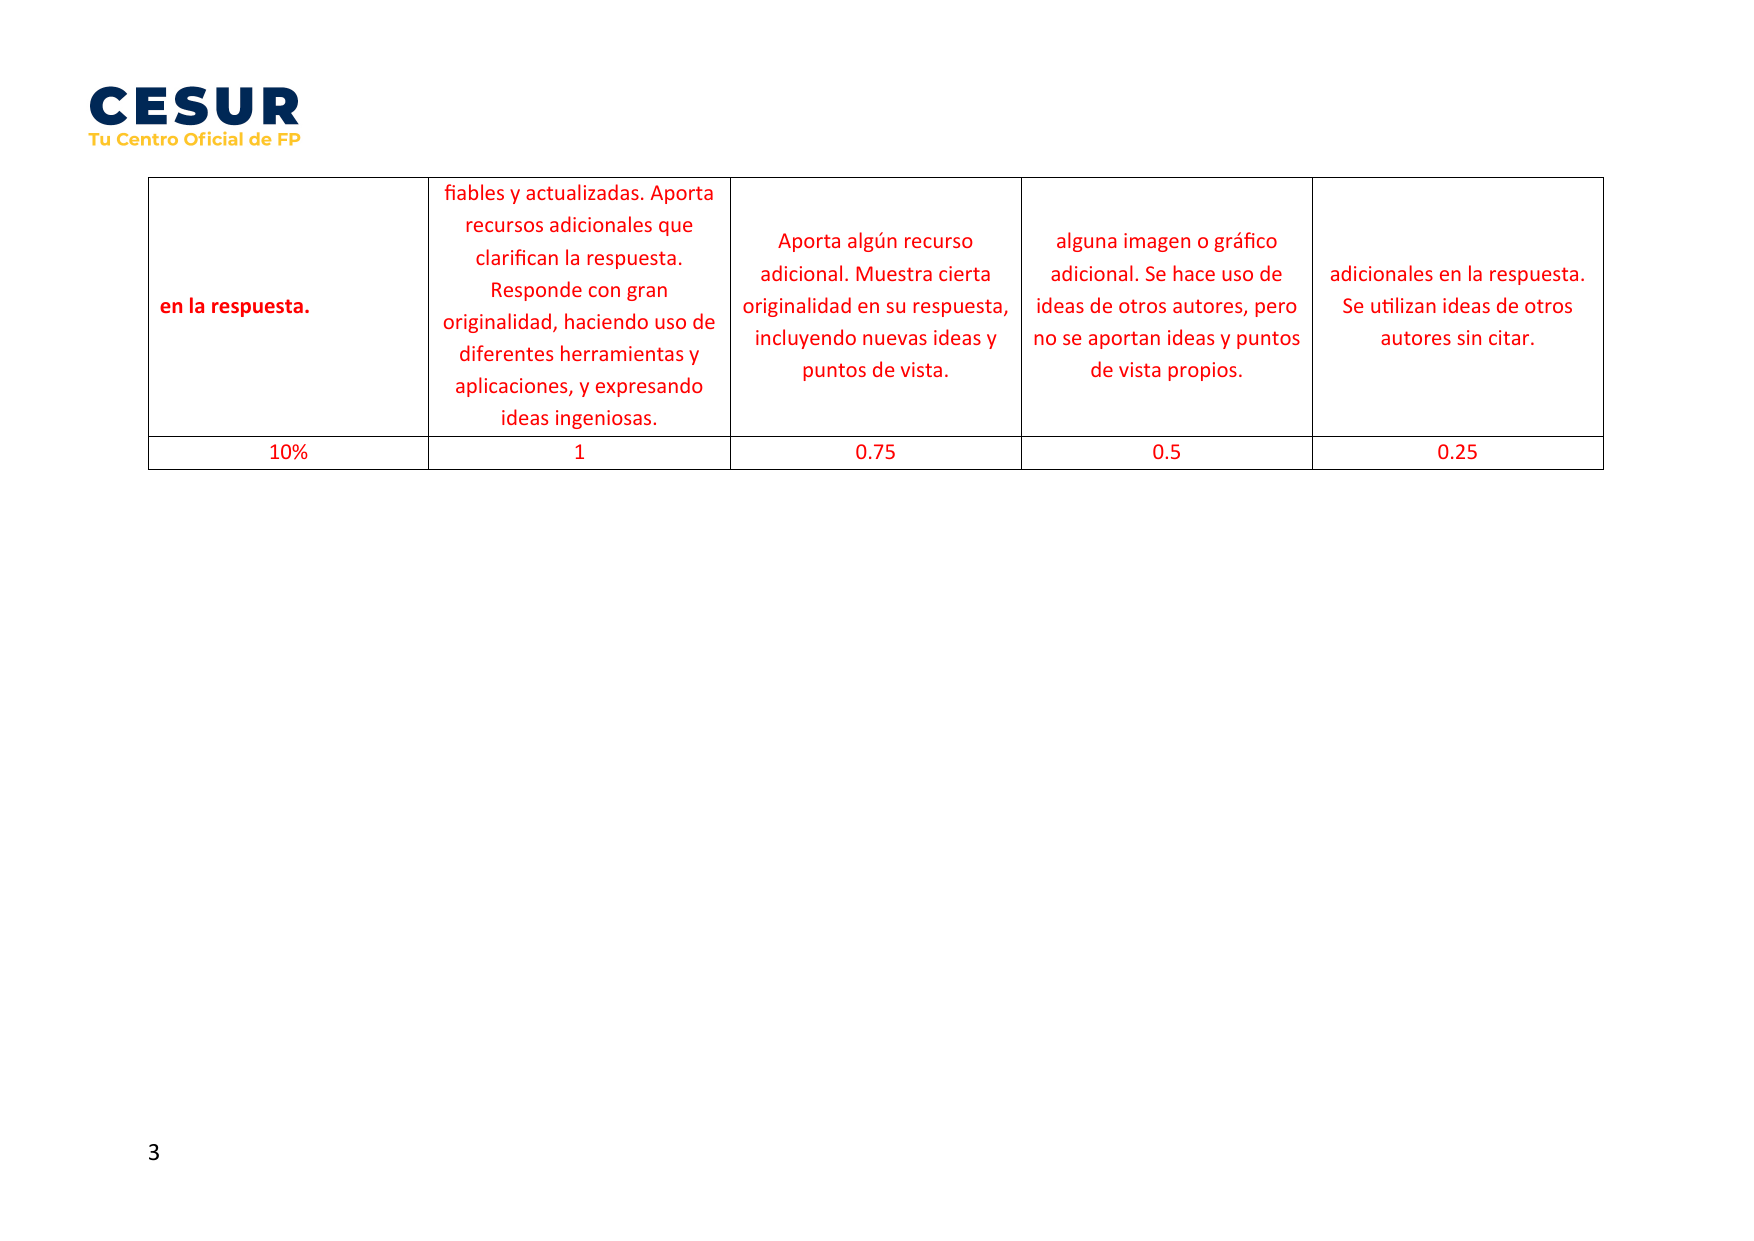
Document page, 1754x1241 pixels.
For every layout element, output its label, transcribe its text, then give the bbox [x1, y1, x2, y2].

picture [0, 27, 1211, 1241]
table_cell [1022, 178, 1312, 436]
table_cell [1313, 178, 1603, 436]
table_cell 1 [429, 437, 730, 469]
table_cell 0.5 [1022, 437, 1312, 469]
table_cell 0.75 [731, 437, 1021, 469]
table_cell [149, 178, 428, 436]
table_cell 0.25 [1313, 437, 1603, 469]
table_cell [731, 178, 1021, 436]
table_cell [429, 178, 730, 436]
table_cell 10% [149, 437, 428, 469]
